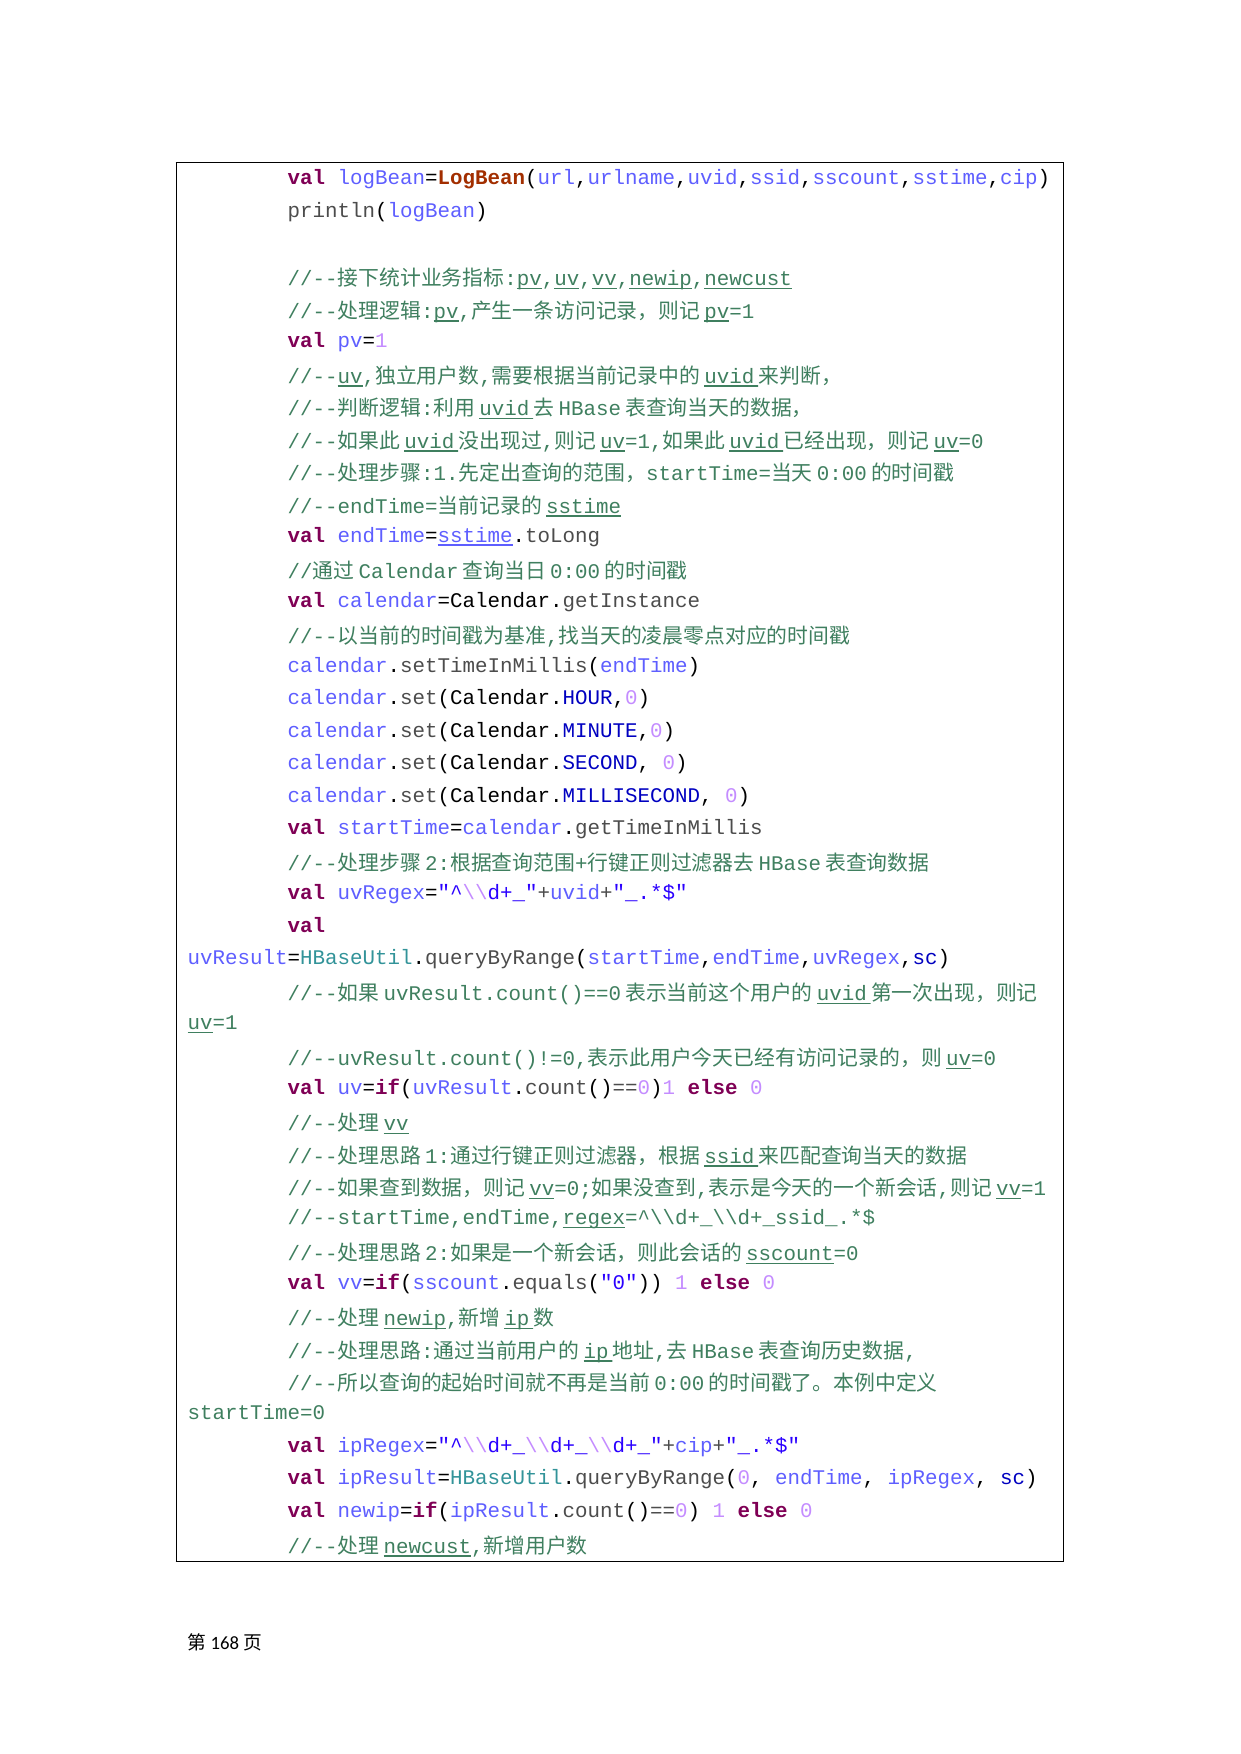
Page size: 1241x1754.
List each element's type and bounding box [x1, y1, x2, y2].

table_header [177, 163, 1063, 1561]
